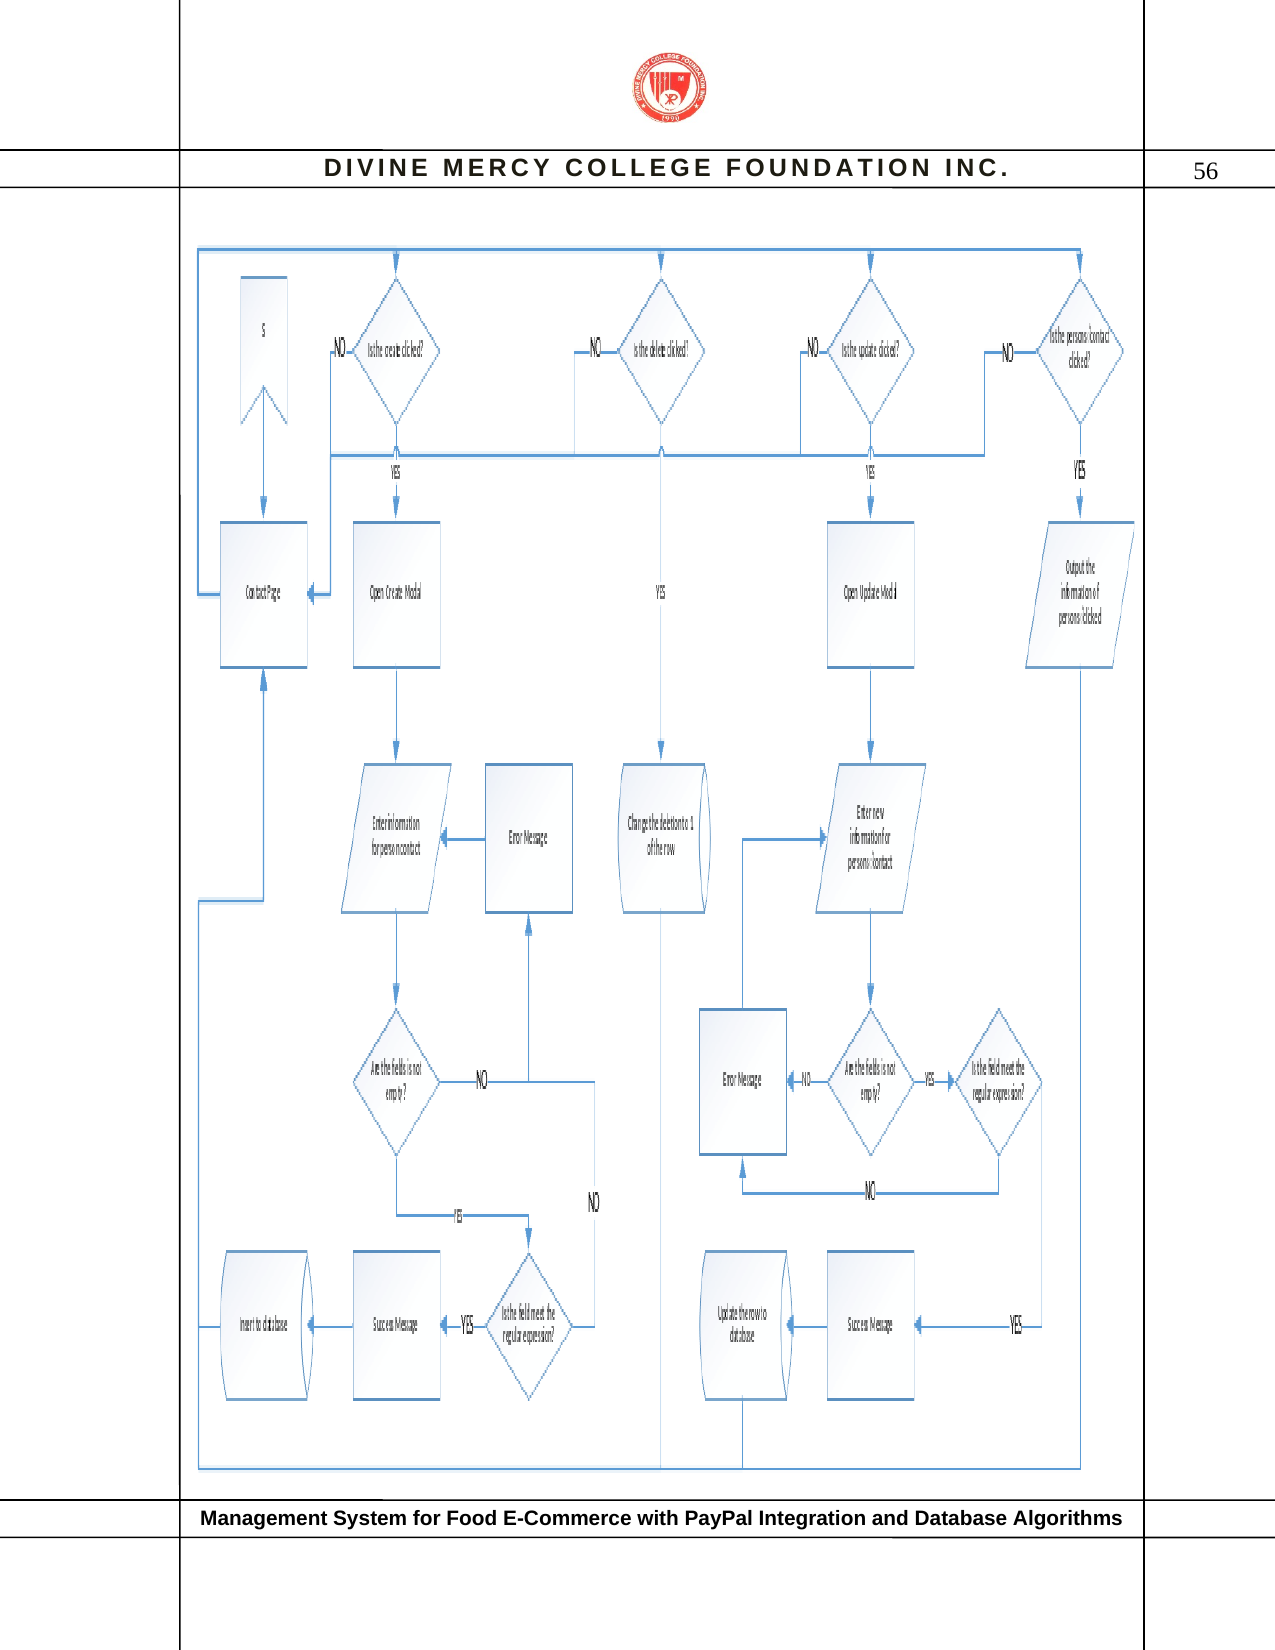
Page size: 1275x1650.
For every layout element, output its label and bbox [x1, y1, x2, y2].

picture [632, 52, 709, 123]
